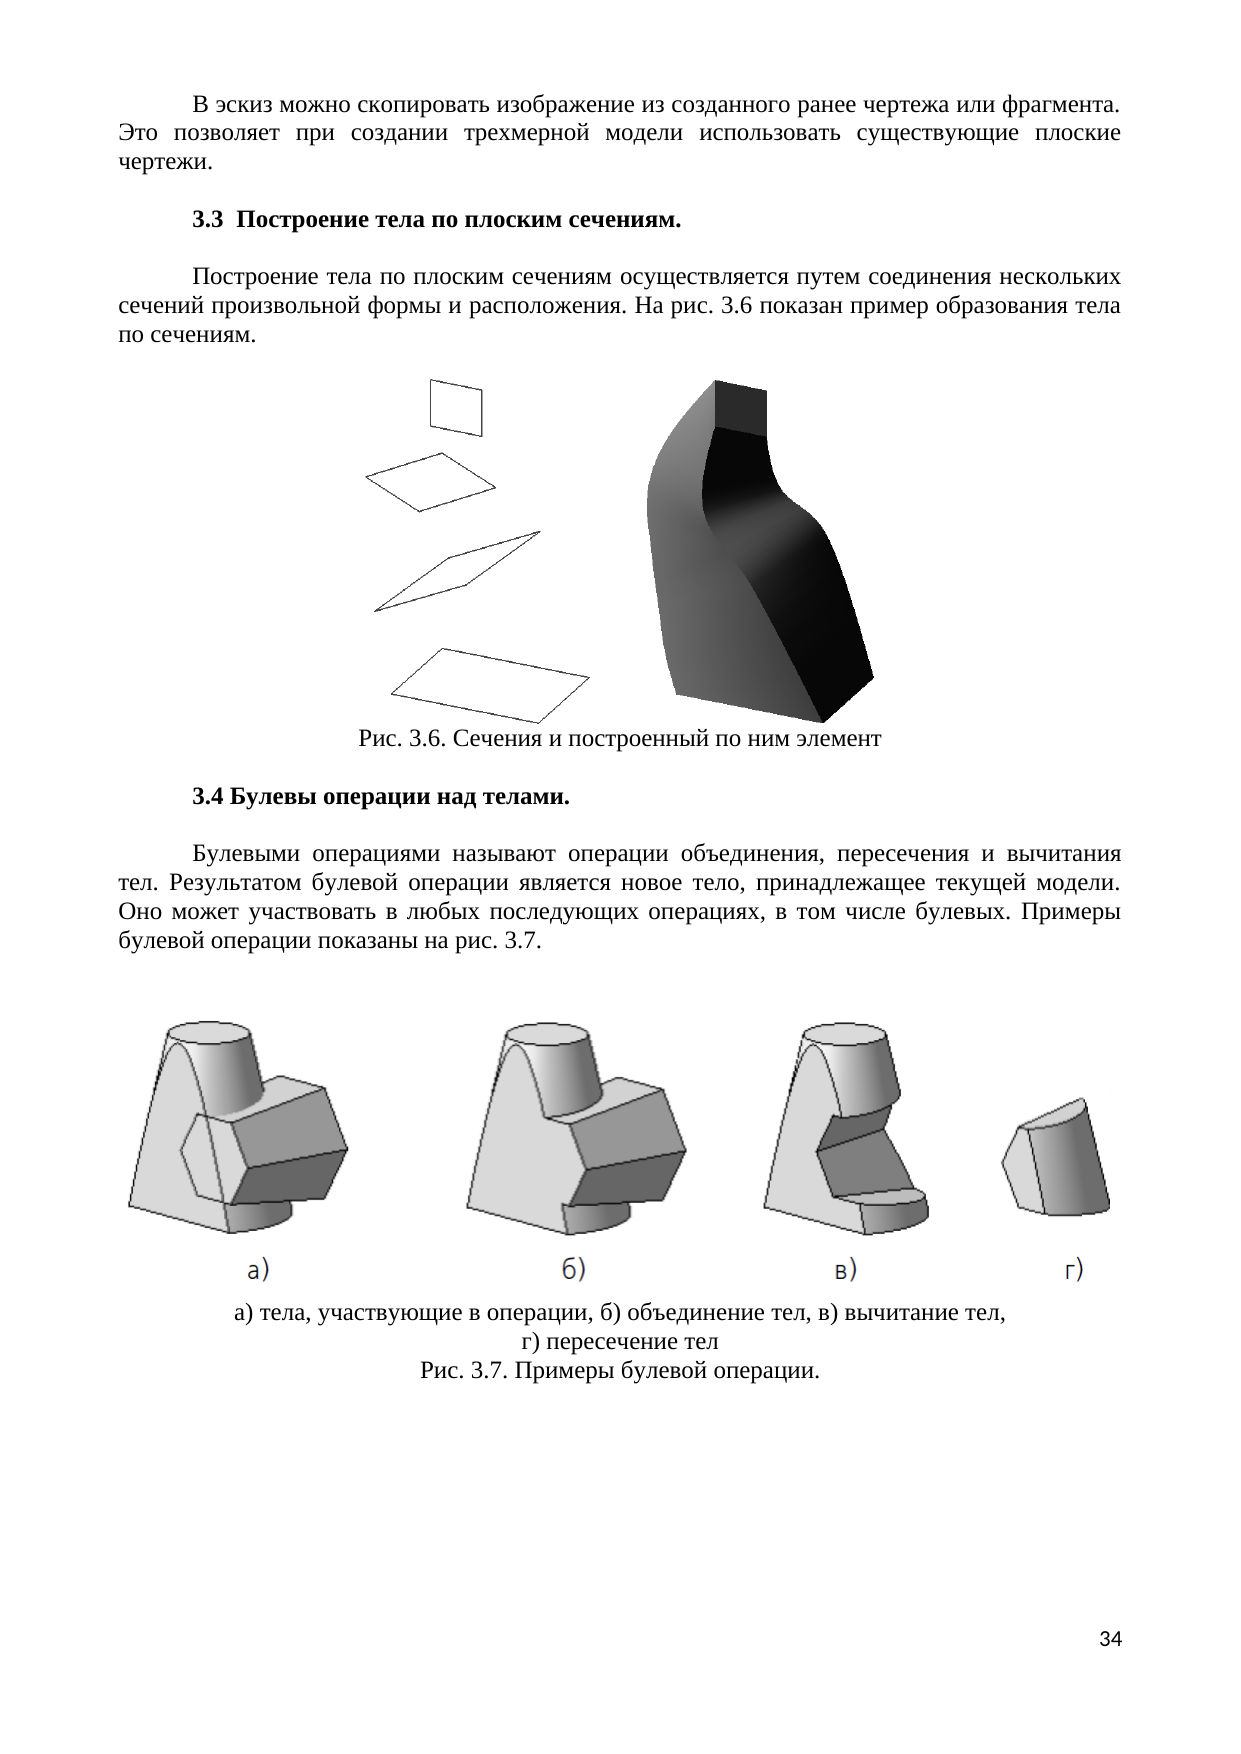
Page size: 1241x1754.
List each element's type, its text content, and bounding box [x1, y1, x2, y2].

picture [118, 982, 1123, 1298]
text г) пересечение тел [118, 1326, 1122, 1355]
text Булевыми операциями называют операции объединения, пересечения и вычитания тел. Результатом булевой операции является новое тело, принадлежащее текущей модели. Оно может участвовать в любых последующих операциях, в том числе булевых. Примеры булевой операции показаны на рис. 3.7. [118, 838, 1122, 953]
text Рис. 3.6. Сечения и построенный по ним элемент [118, 723, 1122, 752]
text Построение тела по плоским сечениям осуществляется путем соединения нескольких сечений произвольной формы и расположения. На рис. 3.6 показан пример образования тела по сечениям. [118, 261, 1122, 347]
text а) тела, участвующие в операции, б) объединение тел, в) вычитание тел, [118, 1298, 1122, 1326]
text Рис. 3.7. Примеры булевой операции. [118, 1355, 1122, 1384]
text В эскиз можно скопировать изображение из созданного ранее чертежа или фрагмента. Это позволяет при создании трехмерной модели использовать существующие плоские чертежи. [118, 89, 1122, 175]
text 3.4 Булевы операции над телами. [118, 781, 1122, 810]
text 3.3 Построение тела по плоским сечениям. [118, 204, 1122, 232]
